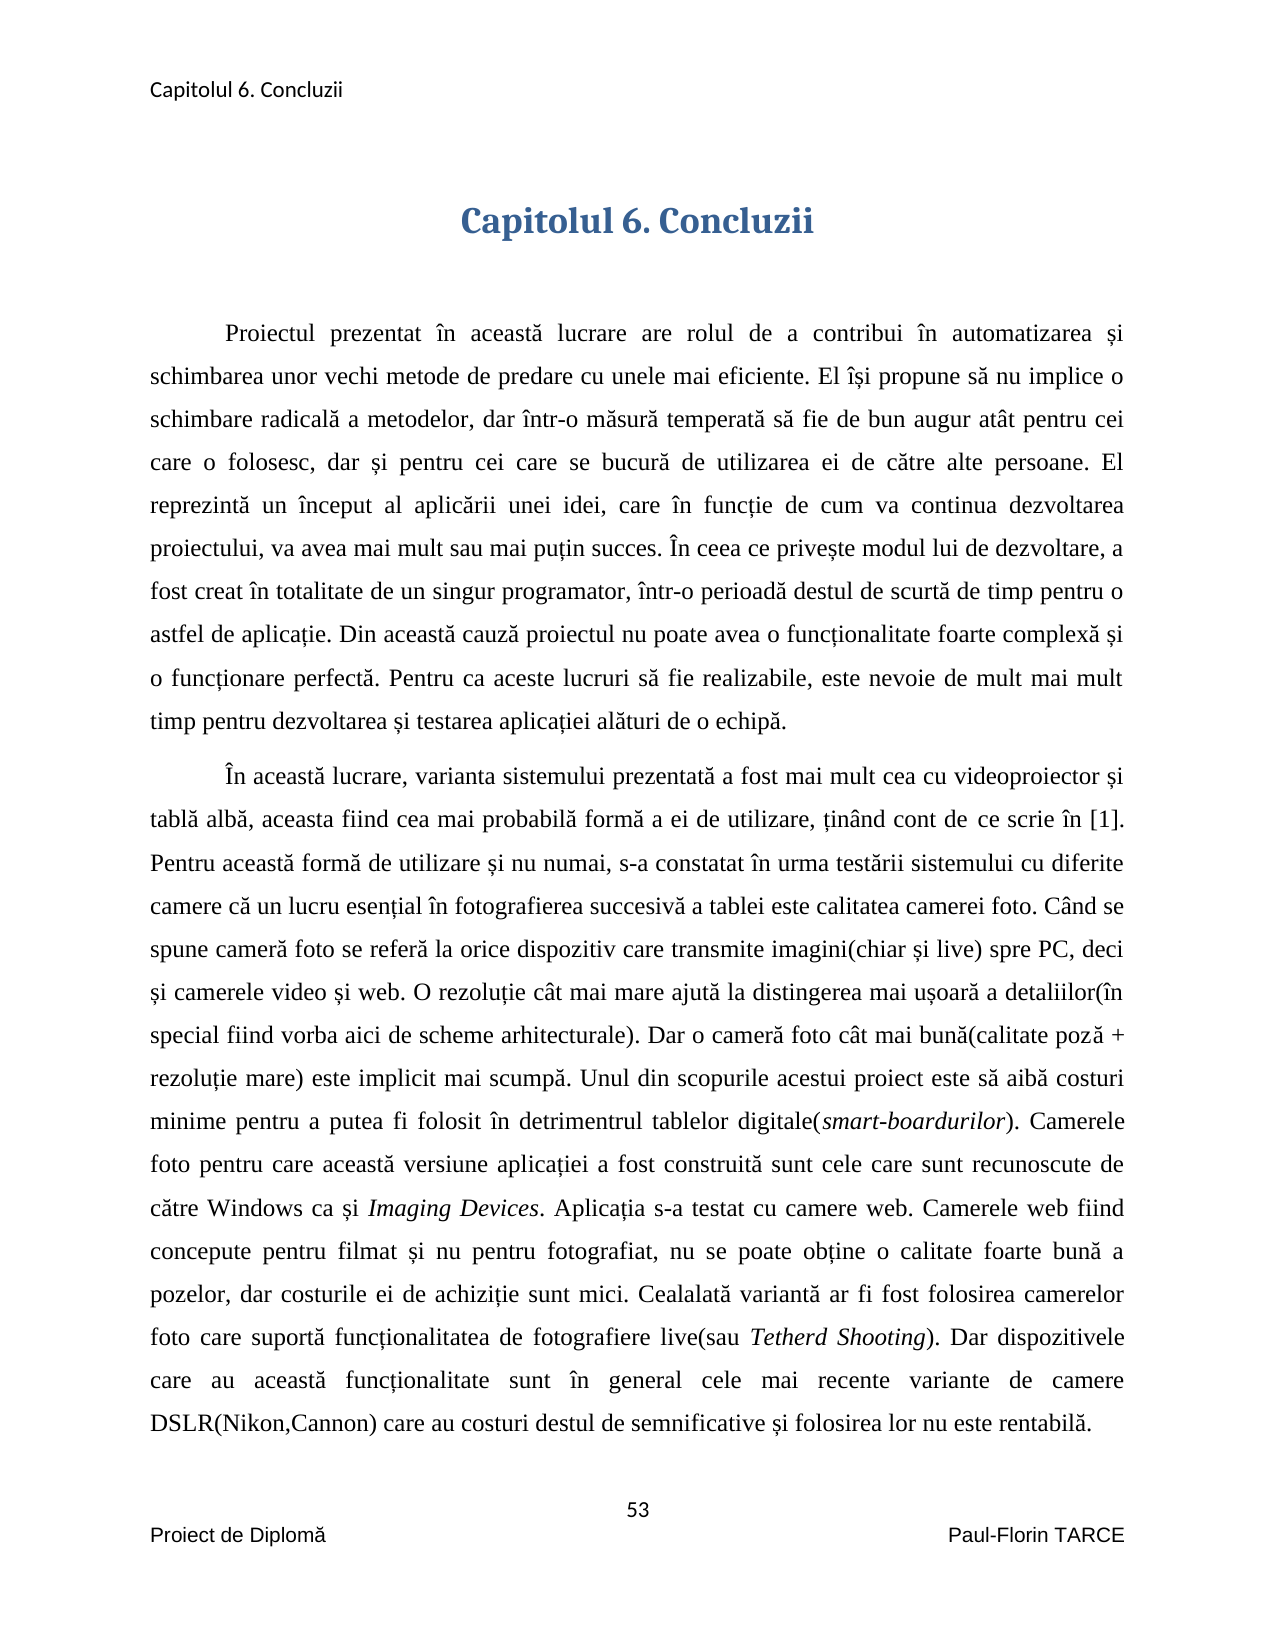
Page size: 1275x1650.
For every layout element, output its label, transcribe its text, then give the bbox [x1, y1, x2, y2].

text În această lucrare, varianta sistemului prezentată a fost mai mult cea cu videoproiector și tablă albă, aceasta fiind cea mai probabilă formă a ei de utilizare, ținând cont de ce scrie în [1]. Pentru această formă de utilizare și nu numai, s-a constatat în urma testării sistemului cu diferite camere că un lucru esențial în fotografierea succesivă a tablei este calitatea camerei foto. Când se spune cameră foto se referă la orice dispozitiv care transmite imagini(chiar și live) spre PC, deci și camerele video și web. O rezoluție cât mai mare ajută la distingerea mai ușoară a detaliilor(în special fiind vorba aici de scheme arhitecturale). Dar o cameră foto cât mai bună(calitate poză + rezoluție mare) este implicit mai scumpă. Unul din scopurile acestui proiect este să aibă costuri minime pentru a putea fi folosit în detrimentrul tablelor digitale(smart-boardurilor). Camerele foto pentru care această versiune aplicației a fost construită sunt cele care sunt recunoscute de către Windows ca și Imaging Devices. Aplicația s-a testat cu camere web. Camerele web fiind concepute pentru filmat și nu pentru fotografiat, nu se poate obține o calitate foarte bună a pozelor, dar costurile ei de achiziție sunt mici. Cealalată variantă ar fi fost folosirea camerelor foto care suportă funcționalitatea de fotografiere live(sau Tetherd Shooting). Dar dispozitivele care au această funcționalitate sunt în general cele mai recente variante de camere DSLR(Nikon,Cannon) care au costuri destul de semnificative și folosirea lor nu este rentabilă. [150, 761, 1125, 1437]
text Proiectul prezentat în această lucrare are rolul de a contribui în automatizarea și schimbarea unor vechi metode de predare cu unele mai eficiente. El își propune să nu implice o schimbare radicală a metodelor, dar într-o măsură temperată să fie de bun augur atât pentru cei care o folosesc, dar și pentru cei care se bucură de utilizarea ei de către alte persoane. El reprezintă un început al aplicării unei idei, care în funcție de cum va continua dezvoltarea proiectului, va avea mai mult sau mai puțin succes. În ceea ce privește modul lui de dezvoltare, a fost creat în totalitate de un singur programator, într-o perioadă destul de scurtă de timp pentru o astfel de aplicație. Din această cauză proiectul nu poate avea o funcționalitate foarte complexă și o funcționare perfectă. Pentru ca aceste lucruri să fie realizabile, este nevoie de mult mai mult timp pentru dezvoltarea și testarea aplicației alături de o echipă. [150, 318, 1125, 734]
subtitle Capitolul 6. Concluzii [150, 200, 1125, 243]
